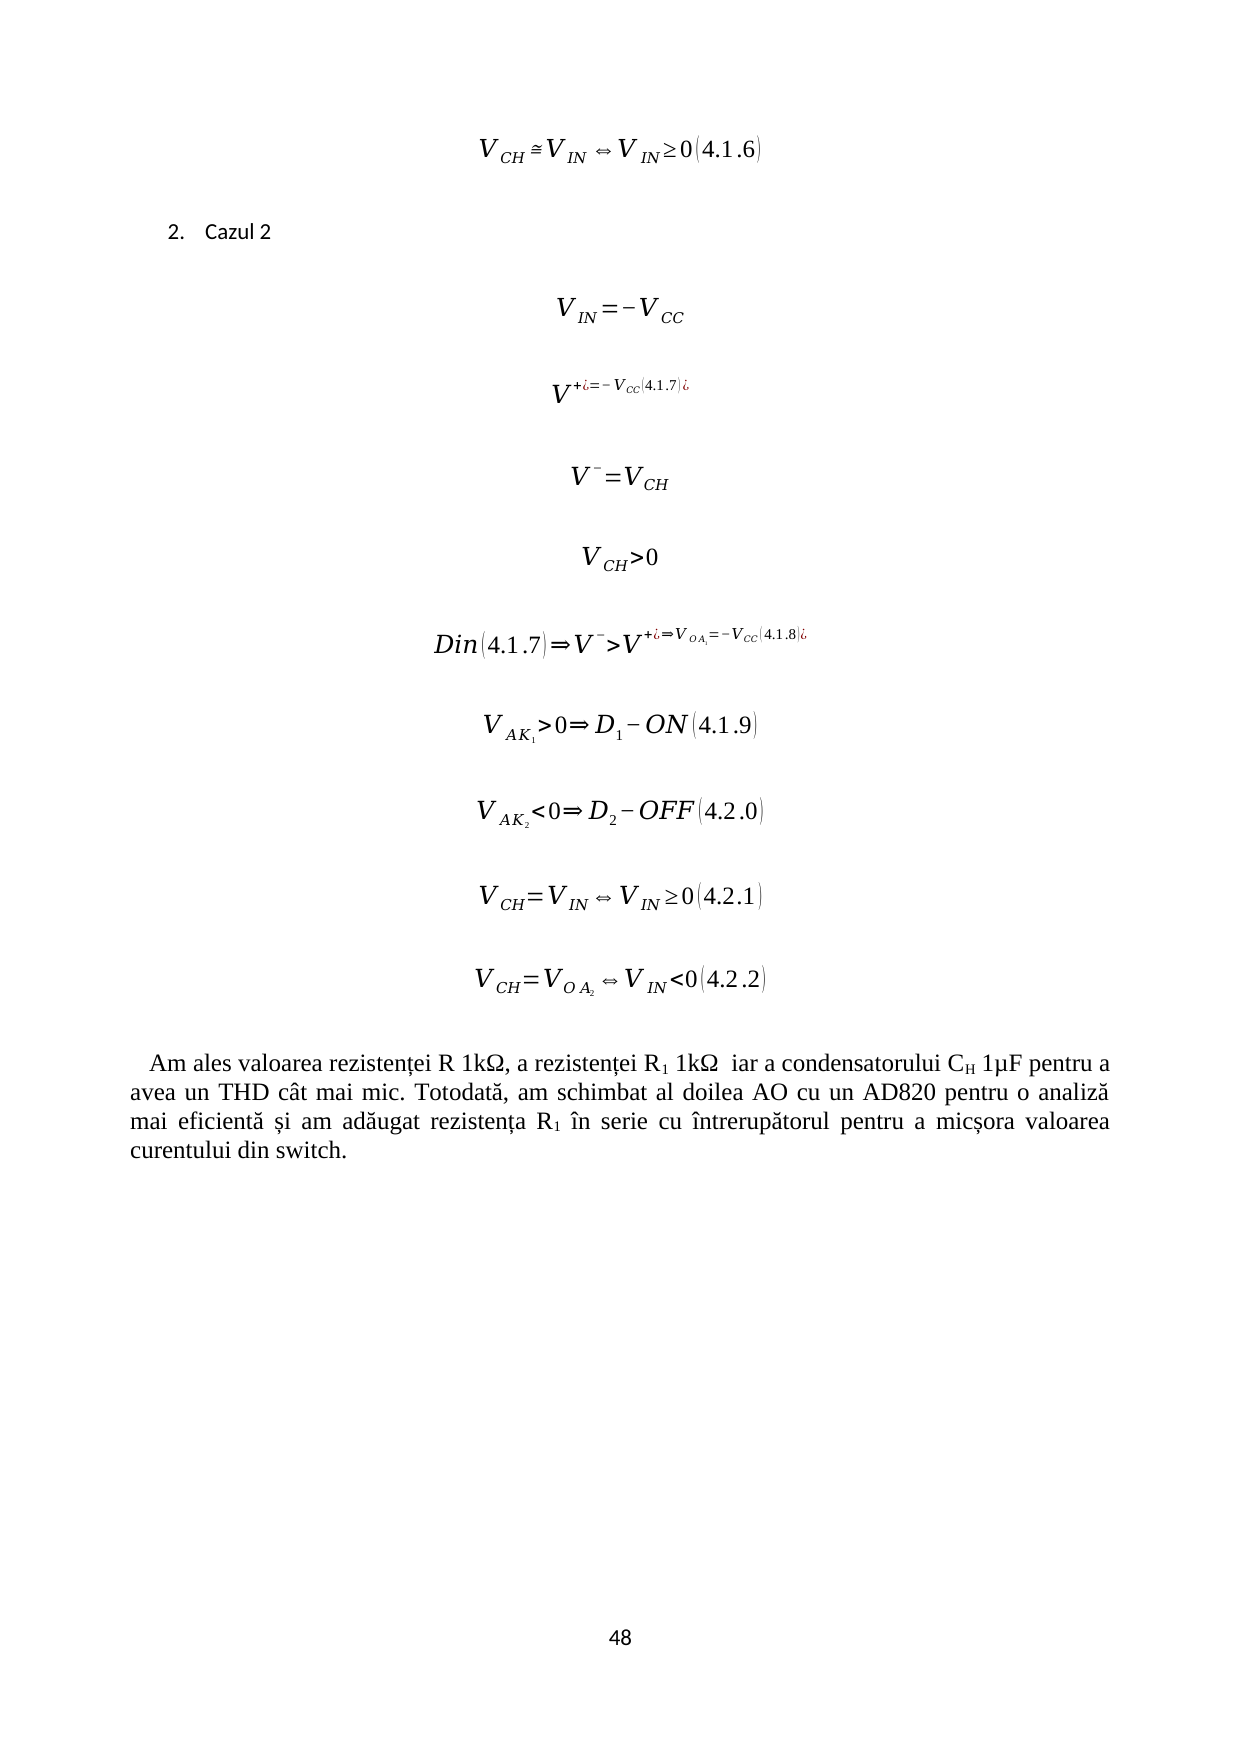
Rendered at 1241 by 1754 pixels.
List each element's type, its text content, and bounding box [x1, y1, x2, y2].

text Am ales valoarea rezistenței R 1kΩ, a rezistenței R1 1kΩ iar a condensatorului CH 1µF pentru a avea un THD cât mai mic. Totodată, am schimbat al doilea AO cu un AD820 pentru o analiză mai eficientă și am adăugat rezistența R1 în serie cu întrerupătorul pentru a micșora valoarea curentului din switch. [130, 1048, 1110, 1163]
list Cazul 2 [167, 217, 1110, 245]
